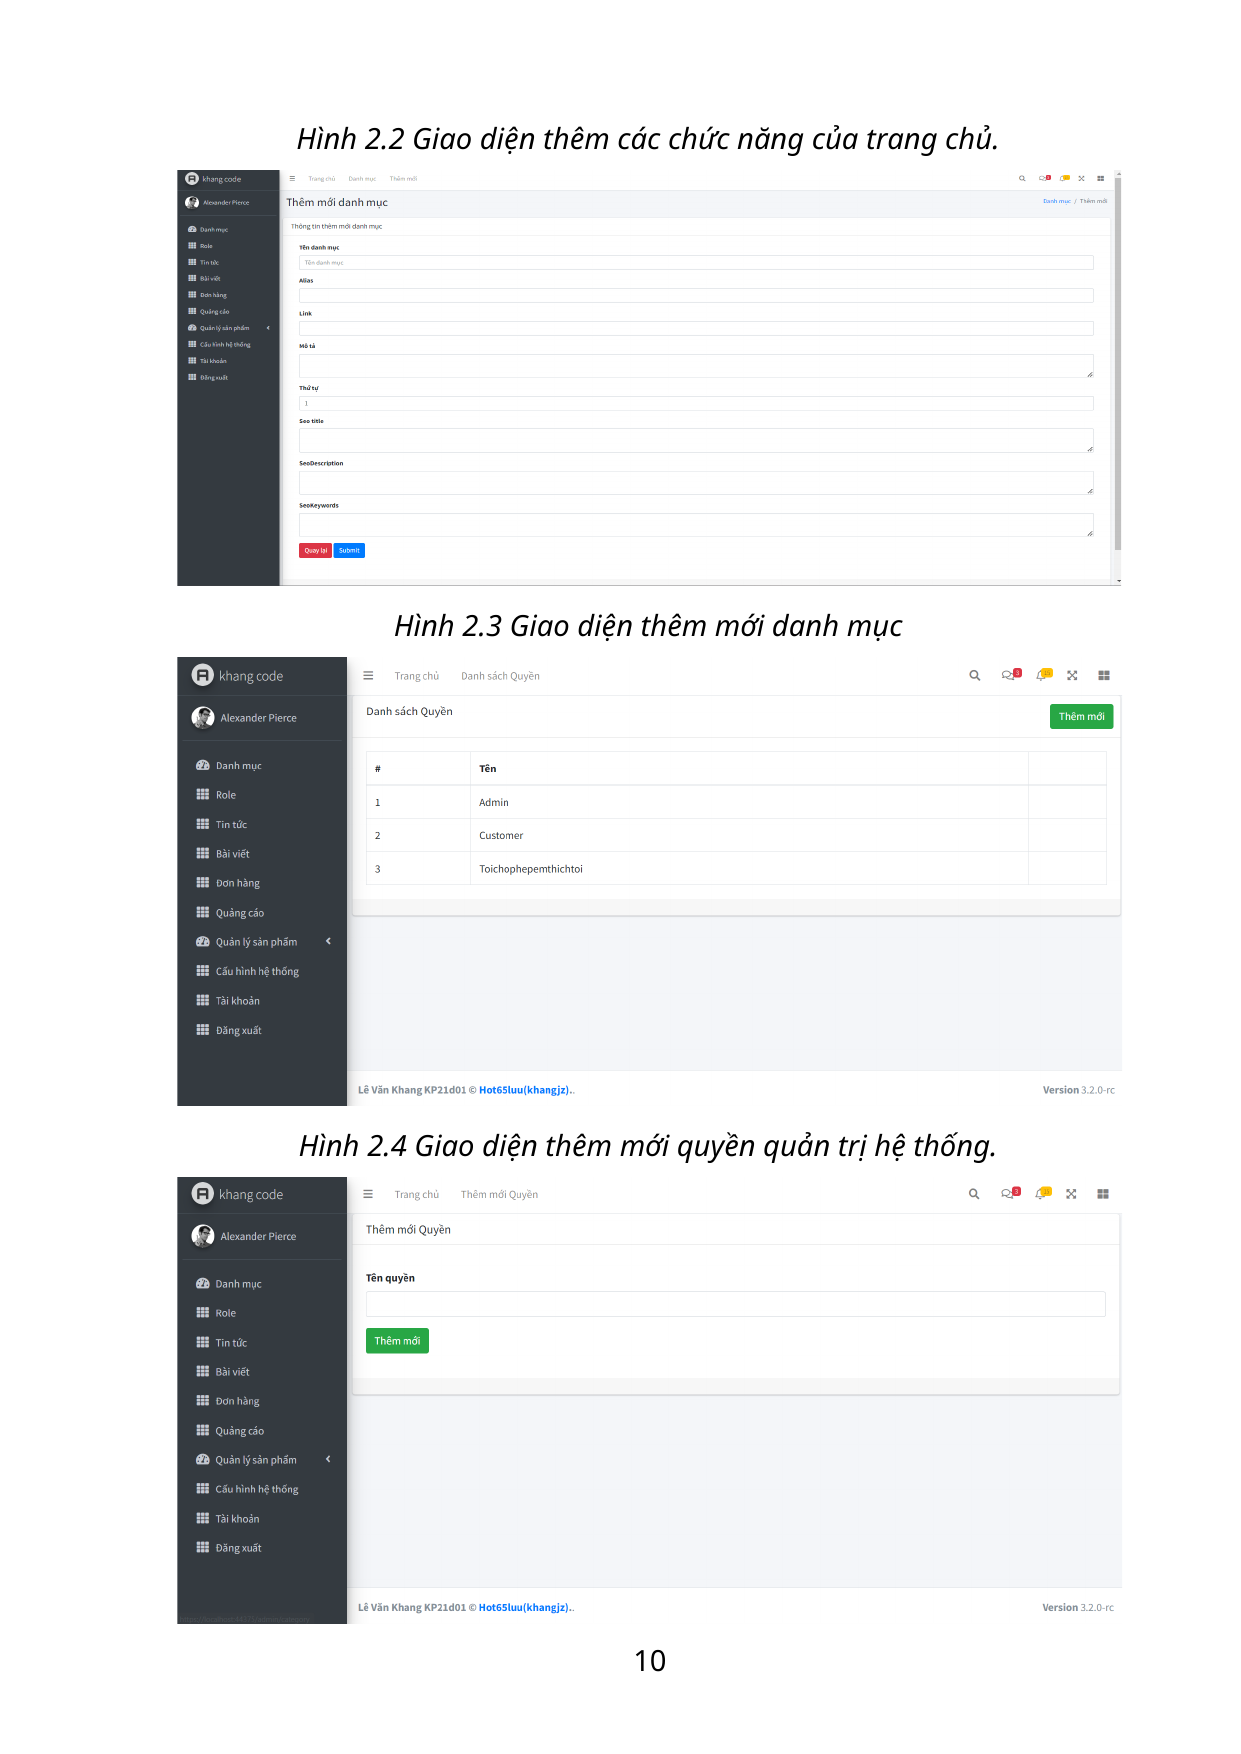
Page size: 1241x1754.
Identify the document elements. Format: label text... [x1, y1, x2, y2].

text Hình 2.2 Giao diện thêm các chức năng của trang chủ. [177, 118, 1122, 158]
text Hình 2.4 Giao diện thêm mới quyền quản trị hệ thống. [177, 1125, 1122, 1164]
picture [177, 657, 1123, 1106]
picture [177, 1177, 1123, 1624]
picture [177, 170, 1122, 586]
text Hình 2.3 Giao diện thêm mới danh mục [177, 605, 1122, 644]
